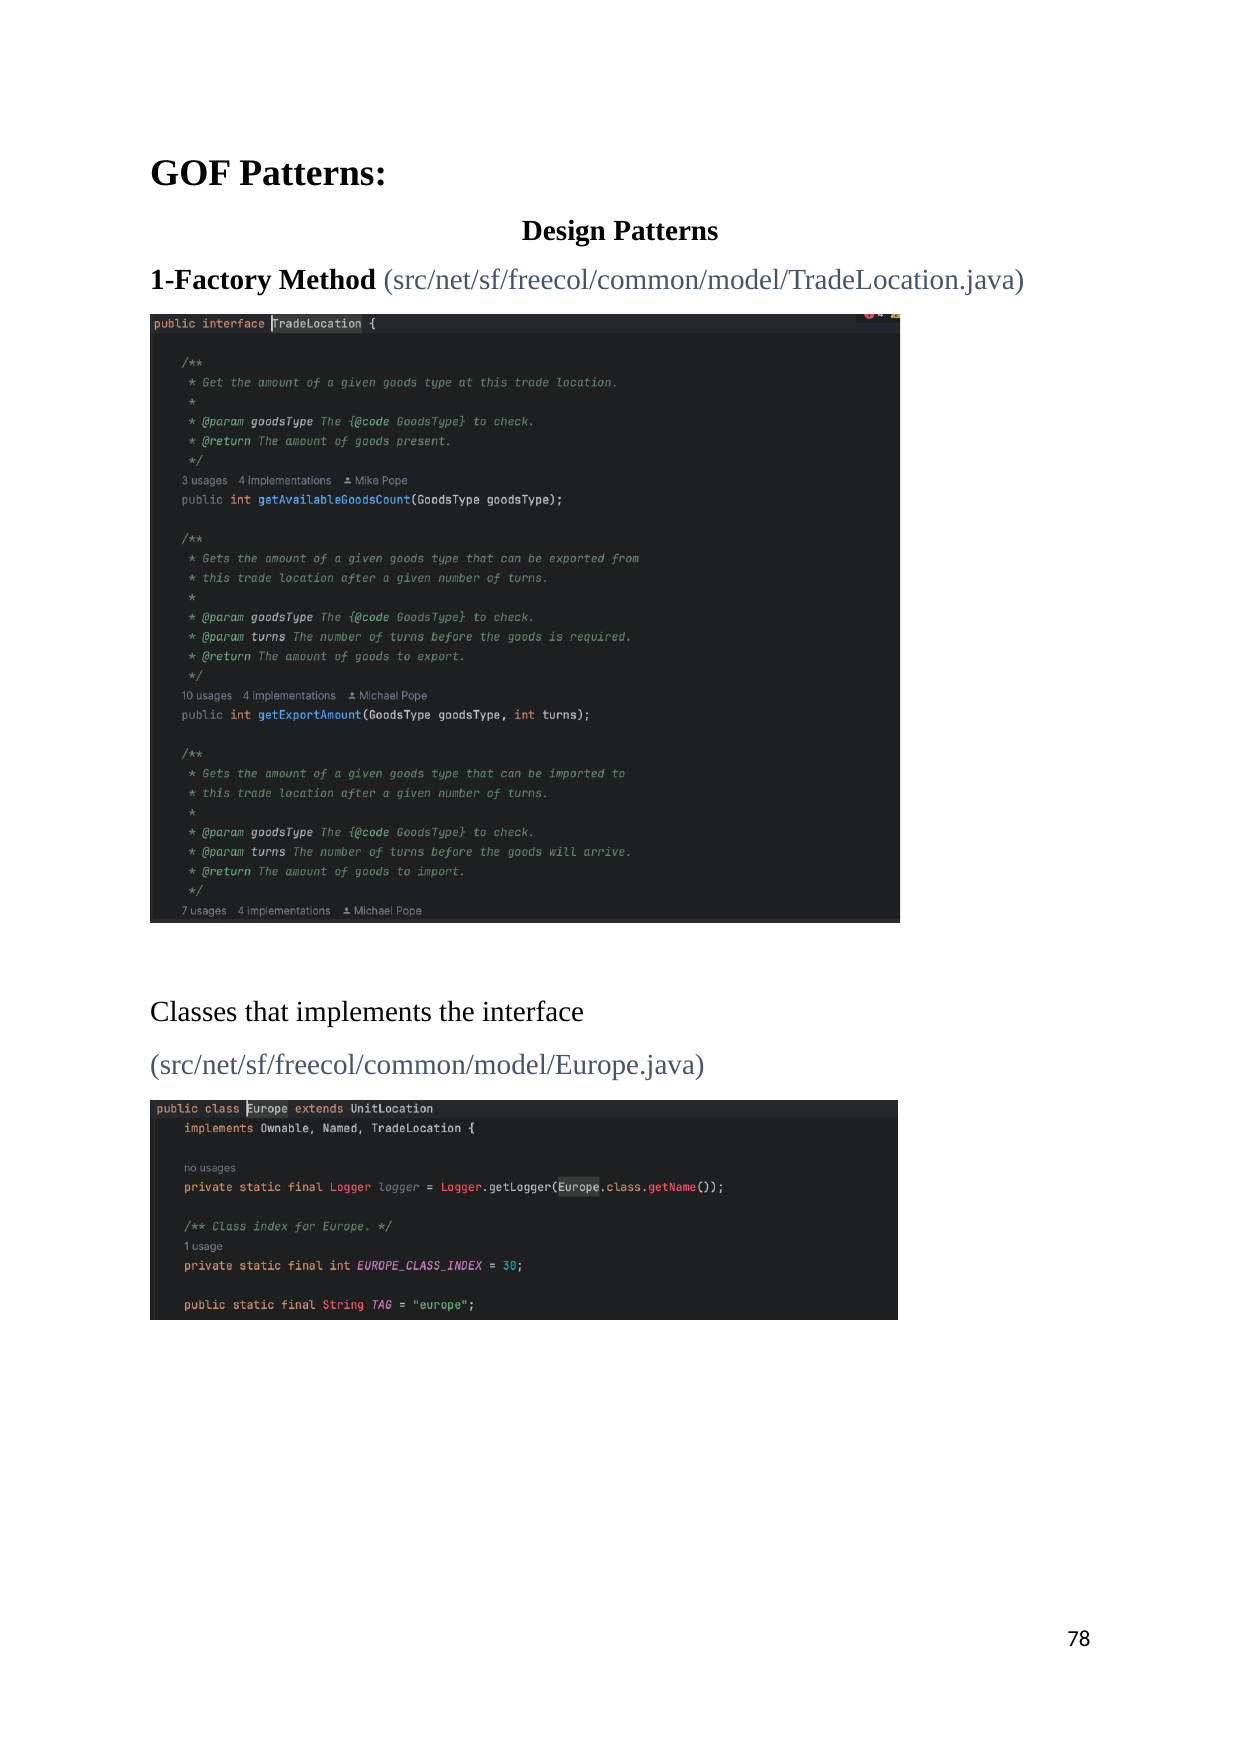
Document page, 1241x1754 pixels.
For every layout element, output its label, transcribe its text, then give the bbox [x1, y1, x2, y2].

subtitle GOF Patterns: [150, 150, 1090, 193]
text Classes that implements the interface [150, 994, 1090, 1028]
text Design Patterns [150, 213, 1090, 247]
text 1-Factory Method (src/net/sf/freecol/common/model/TradeLocation.java) [150, 262, 1090, 295]
picture [150, 1100, 898, 1320]
picture [150, 314, 901, 923]
text (src/net/sf/freecol/common/model/Europe.java) [150, 1047, 1090, 1081]
